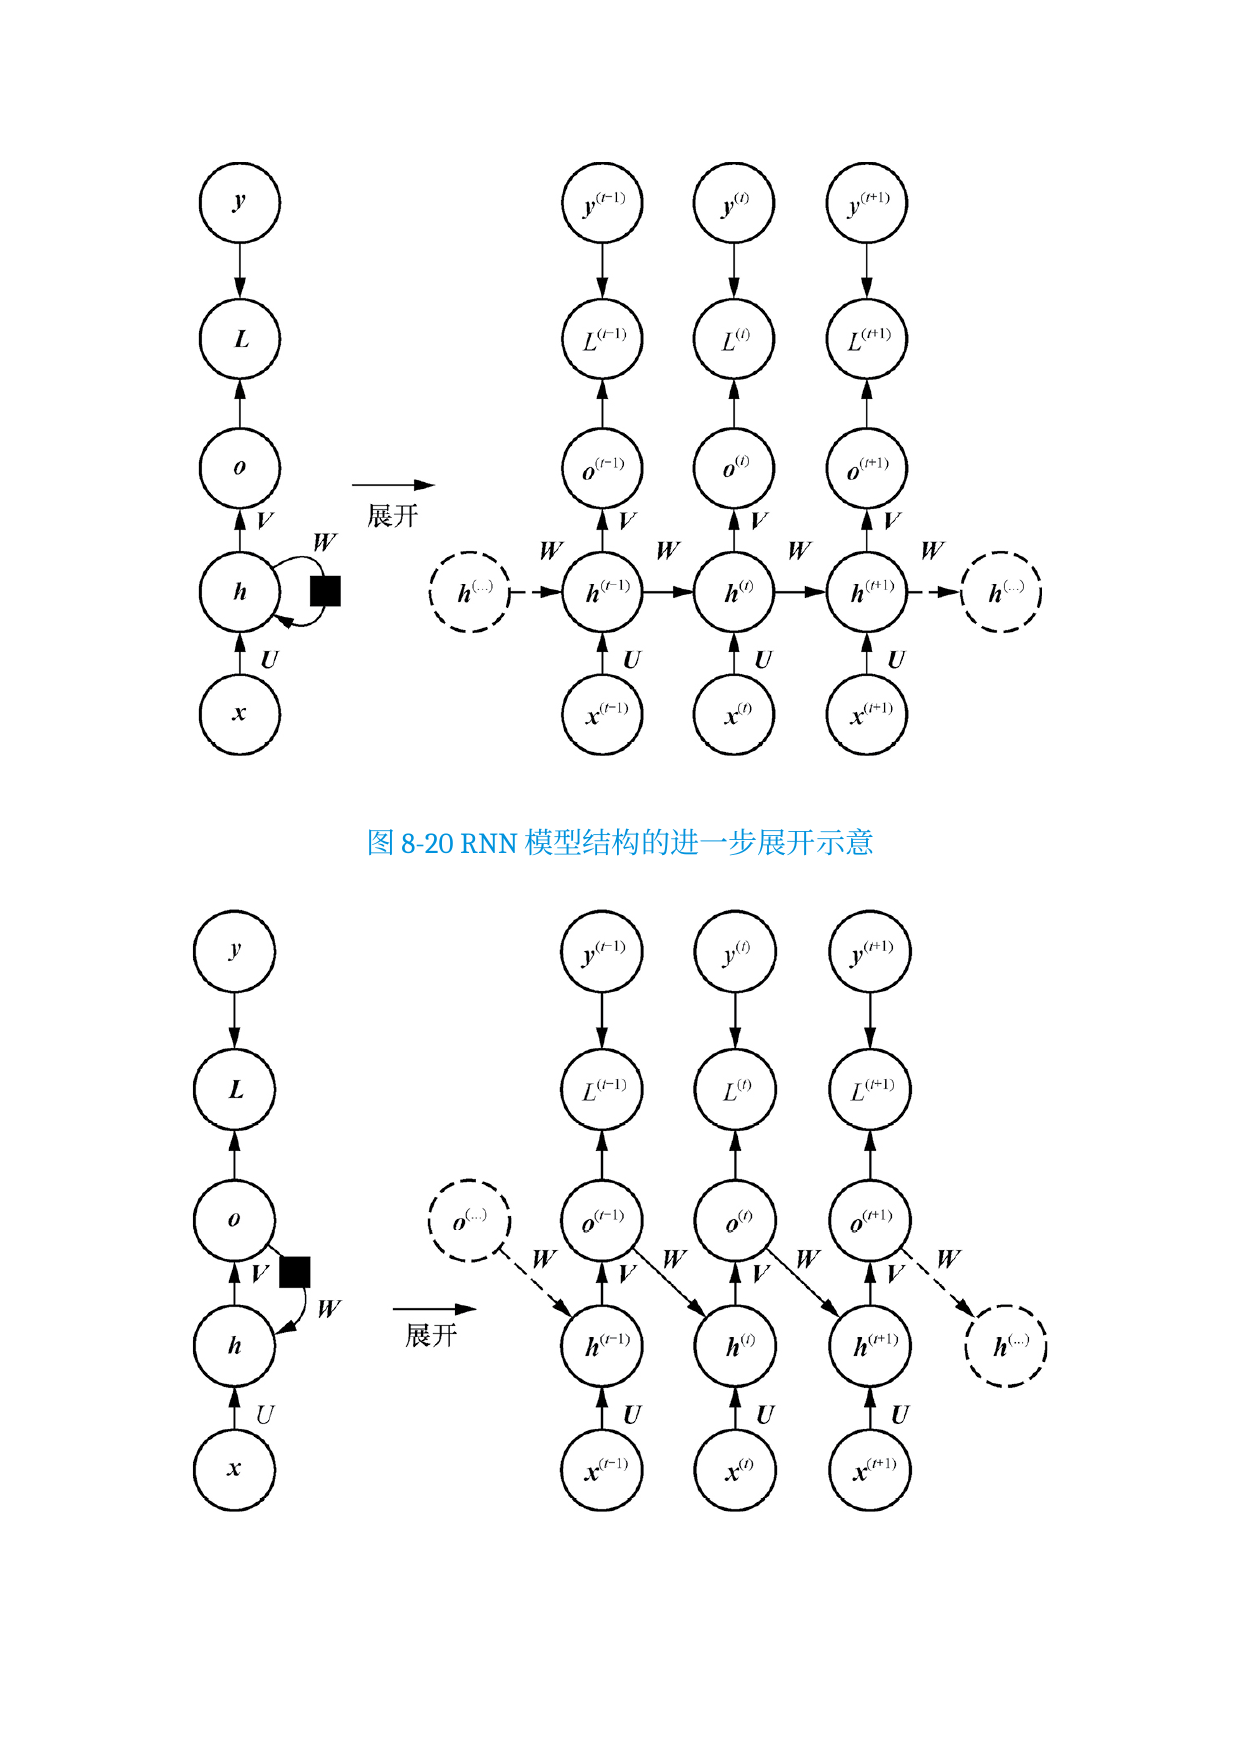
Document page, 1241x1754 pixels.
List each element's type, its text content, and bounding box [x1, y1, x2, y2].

text 图8-20 RNN模型结构的进一步展开示意 [187, 812, 1053, 877]
picture [192, 909, 1048, 1512]
picture [198, 162, 1042, 756]
